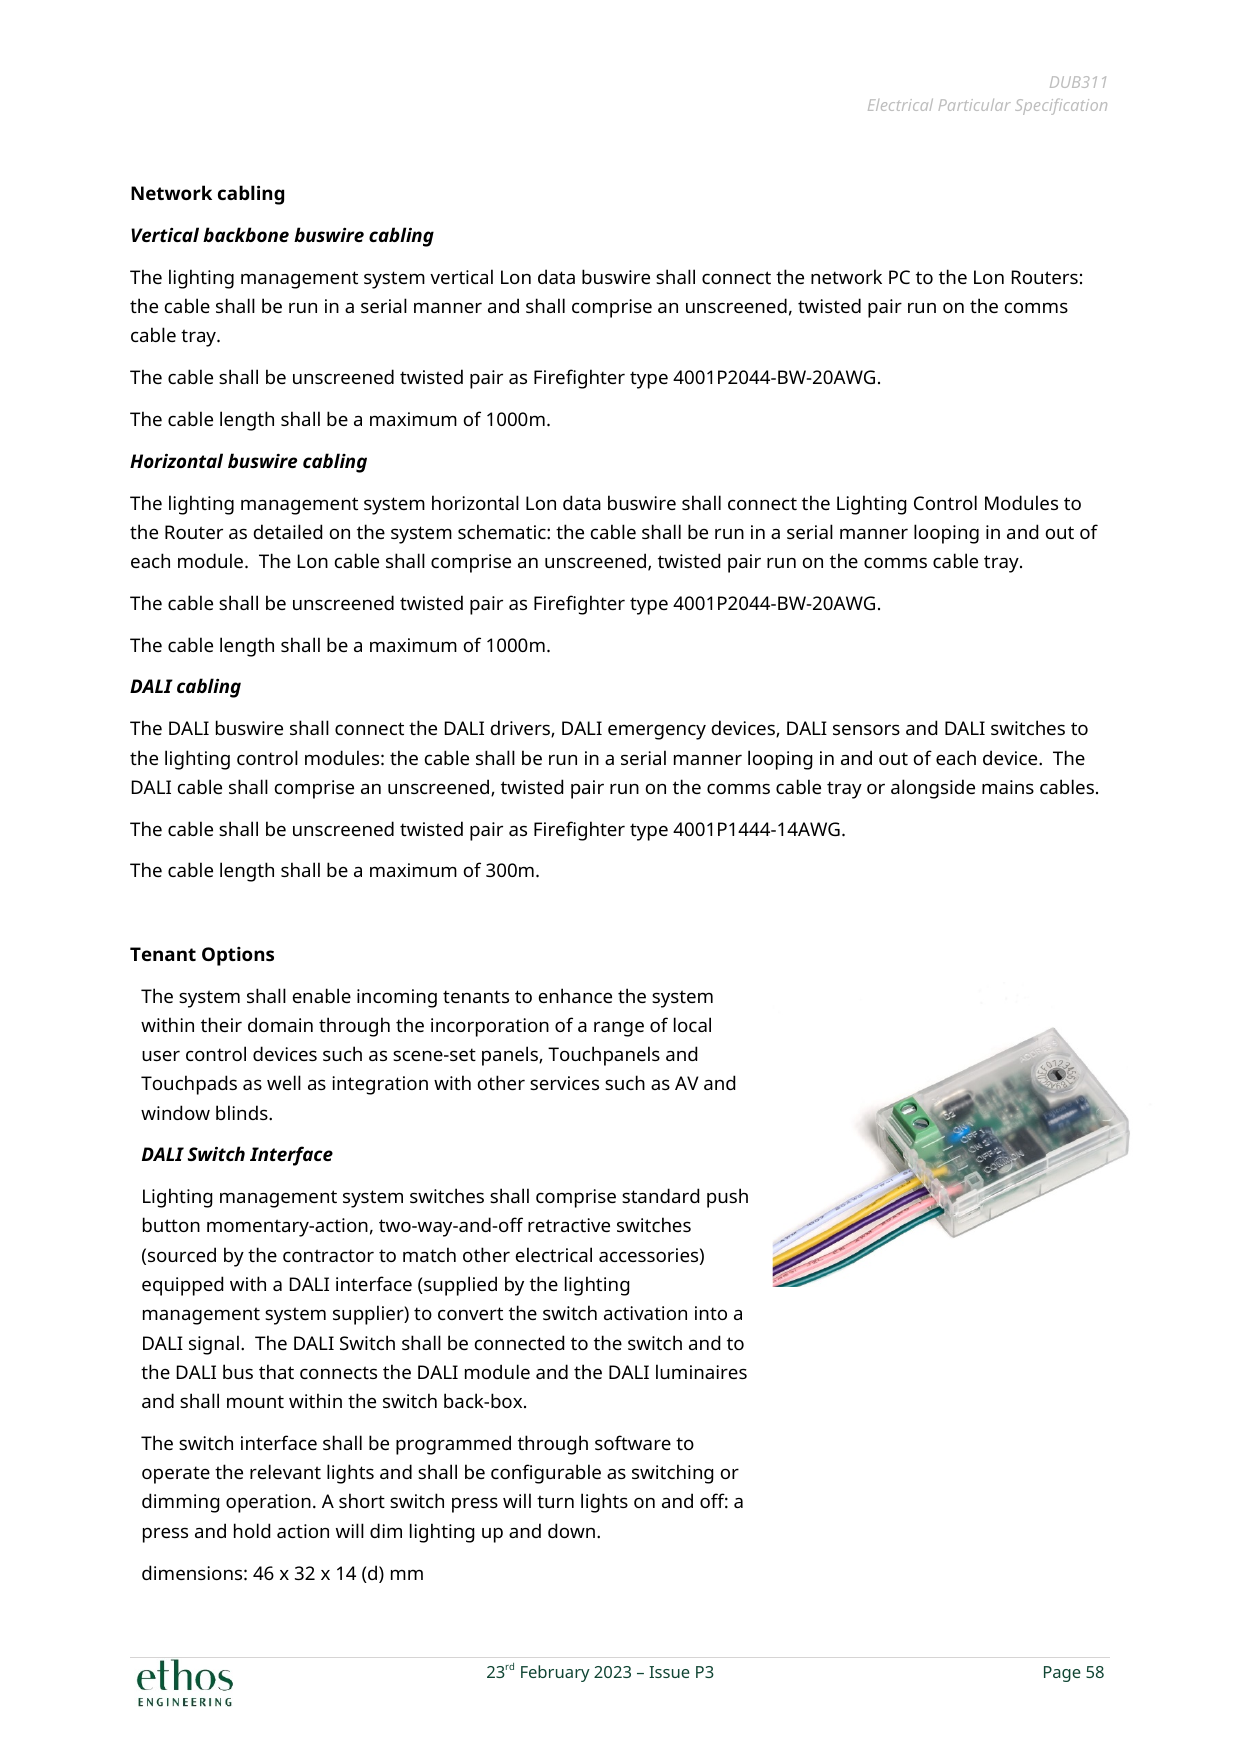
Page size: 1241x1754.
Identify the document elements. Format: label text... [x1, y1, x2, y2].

text The cable shall be unscreened twisted pair as Firefighter type 4001P2044-BW-20AWG. [130, 364, 1110, 390]
text Vertical backbone buswire cabling [130, 222, 1110, 248]
text The cable shall be unscreened twisted pair as Firefighter type 4001P1444-14AWG. [130, 816, 1110, 841]
text The lighting management system horizontal Lon data buswire shall connect the Lighting Control Modules to the Router as detailed on the system schematic: the cable shall be run in a serial manner looping in and out of each module. The Lon cable shall comprise an unscreened, twisted pair run on the comms cable tray. [130, 490, 1110, 574]
table_header The system shall enable incoming tenants to enhance the system within their domain through the incorporation of a range of local user control devices such as scene-set panels, Touchpanels and Touchpads as well as integration with other services such as AV and window blinds. DALI Switch Interface Lighting management system switches shall comprise standard push button momentary-action, two-way-and-off retractive switches (sourced by the contractor to match other electrical accessories) equipped with a DALI interface (supplied by the lighting management system supplier) to convert the switch activation into a DALI signal. The DALI Switch shall be connected to the switch and to the DALI bus that connects the DALI module and the DALI luminaires and shall mount within the switch back-box. The switch interface shall be programmed through software to operate the relevant lights and shall be configurable as switching or dimming operation. A short switch press will turn lights on and off: a press and hold action will dim lighting up and down. dimensions: 46 x 32 x 14 (d) mm [130, 983, 761, 1601]
picture [772, 982, 1155, 1287]
text The cable length shall be a maximum of 1000m. [130, 406, 1110, 432]
text The cable length shall be a maximum of 300m. [130, 858, 1110, 883]
text DALI cabling [130, 674, 1110, 699]
text The cable length shall be a maximum of 1000m. [130, 632, 1110, 657]
text The cable shall be unscreened twisted pair as Firefighter type 4001P2044-BW-20AWG. [130, 590, 1110, 616]
text The DALI buswire shall connect the DALI drivers, DALI emergency devices, DALI sensors and DALI switches to the lighting control modules: the cable shall be run in a serial manner looping in and out of each device. The DALI cable shall comprise an unscreened, twisted pair run on the comms cable tray or alongside mains cables. [130, 716, 1110, 799]
picture [134, 1658, 234, 1707]
text Tenant Options [130, 941, 1110, 967]
text The lighting management system vertical Lon data buswire shall connect the network PC to the Lon Routers: the cable shall be run in a serial manner and shall comprise an unscreened, twisted pair run on the comms cable tray. [130, 264, 1110, 348]
table_header [761, 983, 1160, 1601]
text Network cabling [130, 181, 1110, 206]
text Horizontal buswire cabling [130, 448, 1110, 474]
